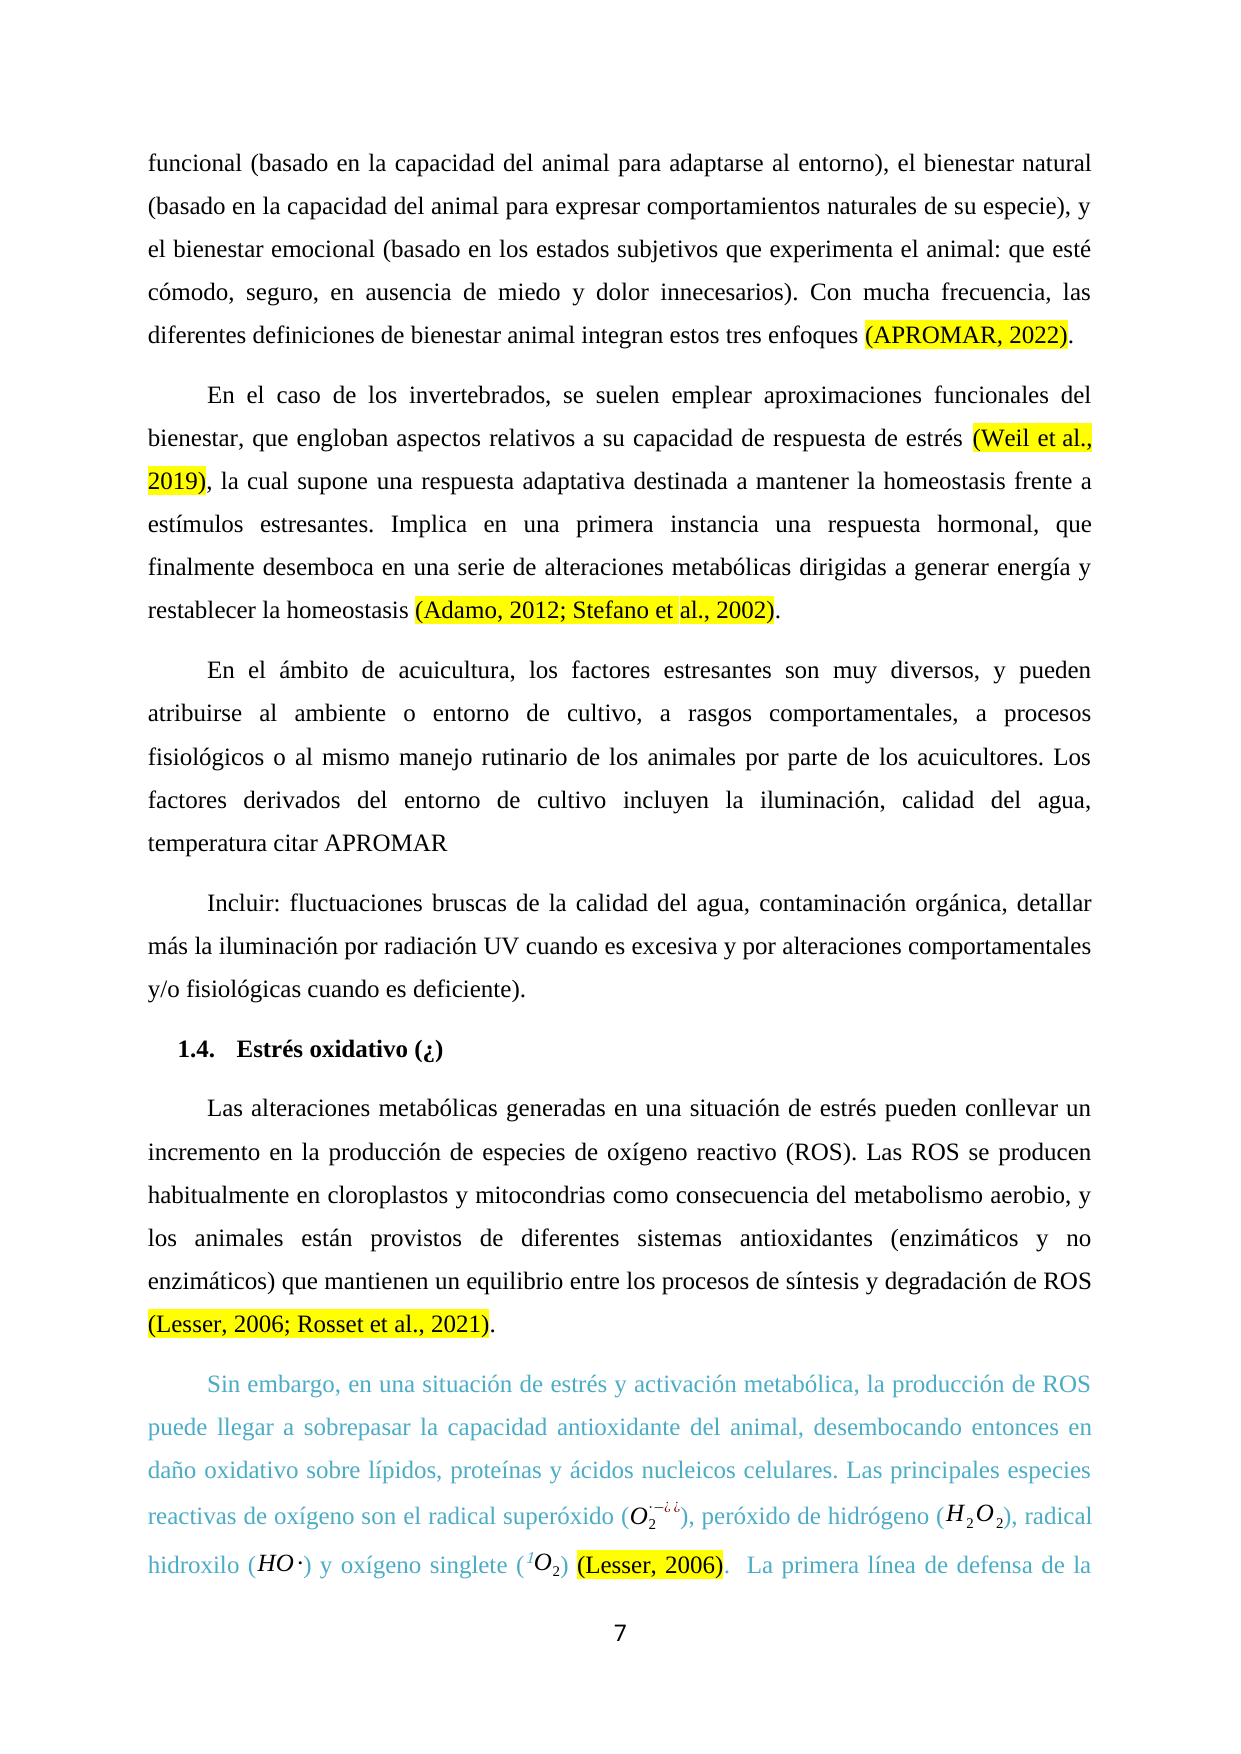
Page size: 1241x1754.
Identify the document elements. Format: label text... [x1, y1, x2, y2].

list Estrés oxidativo (¿) [177, 1034, 1092, 1062]
text En el ámbito de acuicultura, los factores estresantes son muy diversos, y pueden atribuirse al ambiente o entorno de cultivo, a rasgos comportamentales, a procesos fisiológicos o al mismo manejo rutinario de los animales por parte de los acuicultores. Los factores derivados del entorno de cultivo incluyen la iluminación, calidad del agua, temperatura citar APROMAR [148, 655, 1092, 857]
text Incluir: fluctuaciones bruscas de la calidad del agua, contaminación orgánica, detallar más la iluminación por radiación UV cuando es excesiva y por alteraciones comportamentales y/o fisiológicas cuando es deficiente). [148, 888, 1092, 1003]
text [148, 148, 1092, 349]
text Las alteraciones metabólicas generadas en una situación de estrés pueden conllevar un incremento en la producción de especies de oxígeno reactivo (ROS). Las ROS se producen habitualmente en cloroplastos y mitocondrias como consecuencia del metabolismo aerobio, y los animales están provistos de diferentes sistemas antioxidantes (enzimáticos y no enzimáticos) que mantienen un equilibrio entre los procesos de síntesis y degradación de ROS . [148, 1093, 1092, 1338]
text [148, 1369, 1092, 1579]
text En el caso de los invertebrados, se suelen emplear aproximaciones funcionales del bienestar, que engloban aspectos relativos a su capacidad de respuesta de estrés , la cual supone una respuesta adaptativa destinada a mantener la homeostasis frente a estímulos estresantes. Implica en una primera instancia una respuesta hormonal, que finalmente desemboca en una serie de alteraciones metabólicas dirigidas a generar energía y restablecer la homeostasis . [148, 380, 1092, 624]
